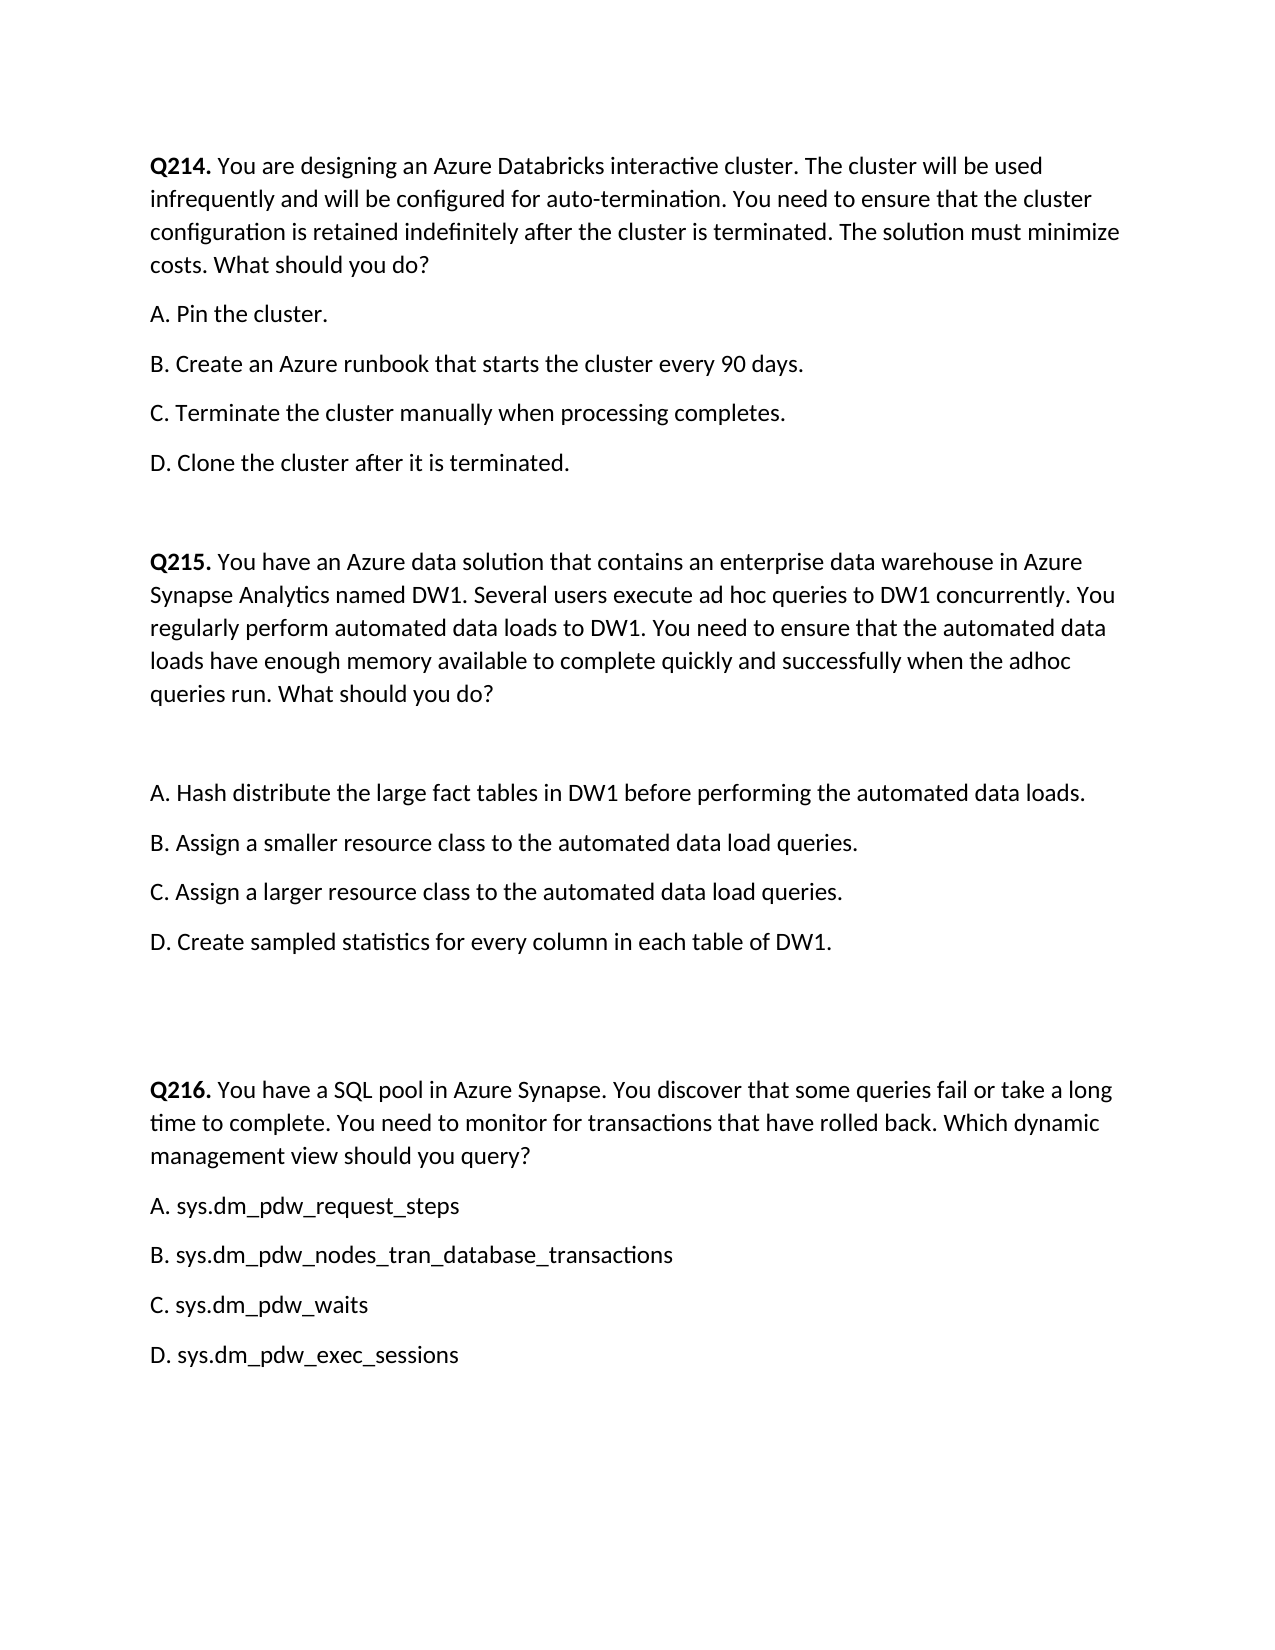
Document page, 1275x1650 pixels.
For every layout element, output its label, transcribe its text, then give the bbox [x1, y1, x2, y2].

text A. sys.dm_pdw_request_steps [150, 1190, 1125, 1221]
text Q214. You are designing an Azure Databricks interactive cluster. The cluster will be used infrequently and will be configured for auto-termination. You need to ensure that the cluster configuration is retained indefinitely after the cluster is terminated. The solution must minimize costs. What should you do? [150, 150, 1125, 279]
text Q215. You have an Azure data solution that contains an enterprise data warehouse in Azure Synapse Analytics named DW1. Several users execute ad hoc queries to DW1 concurrently. You regularly perform automated data loads to DW1. You need to ensure that the automated data loads have enough memory available to complete quickly and successfully when the adhoc queries run. What should you do? [150, 546, 1125, 708]
text B. Assign a smaller resource class to the automated data load queries. [150, 827, 1125, 857]
text C. sys.dm_pdw_waits [150, 1289, 1125, 1320]
text C. Assign a larger resource class to the automated data load queries. [150, 876, 1125, 907]
text D. Clone the cluster after it is terminated. [150, 447, 1125, 478]
text Q216. You have a SQL pool in Azure Synapse. You discover that some queries fail or take a long time to complete. You need to monitor for transactions that have rolled back. Which dynamic management view should you query? [150, 1074, 1125, 1171]
text D. sys.dm_pdw_exec_sessions [150, 1339, 1125, 1369]
text D. Create sampled statistics for every column in each table of DW1. [150, 926, 1125, 956]
text B. Create an Azure runbook that starts the cluster every 90 days. [150, 348, 1125, 378]
text A. Pin the cluster. [150, 298, 1125, 329]
text B. sys.dm_pdw_nodes_tran_database_transactions [150, 1239, 1125, 1270]
text A. Hash distribute the large fact tables in DW1 before performing the automated data loads. [150, 777, 1125, 808]
text C. Terminate the cluster manually when processing completes. [150, 397, 1125, 428]
